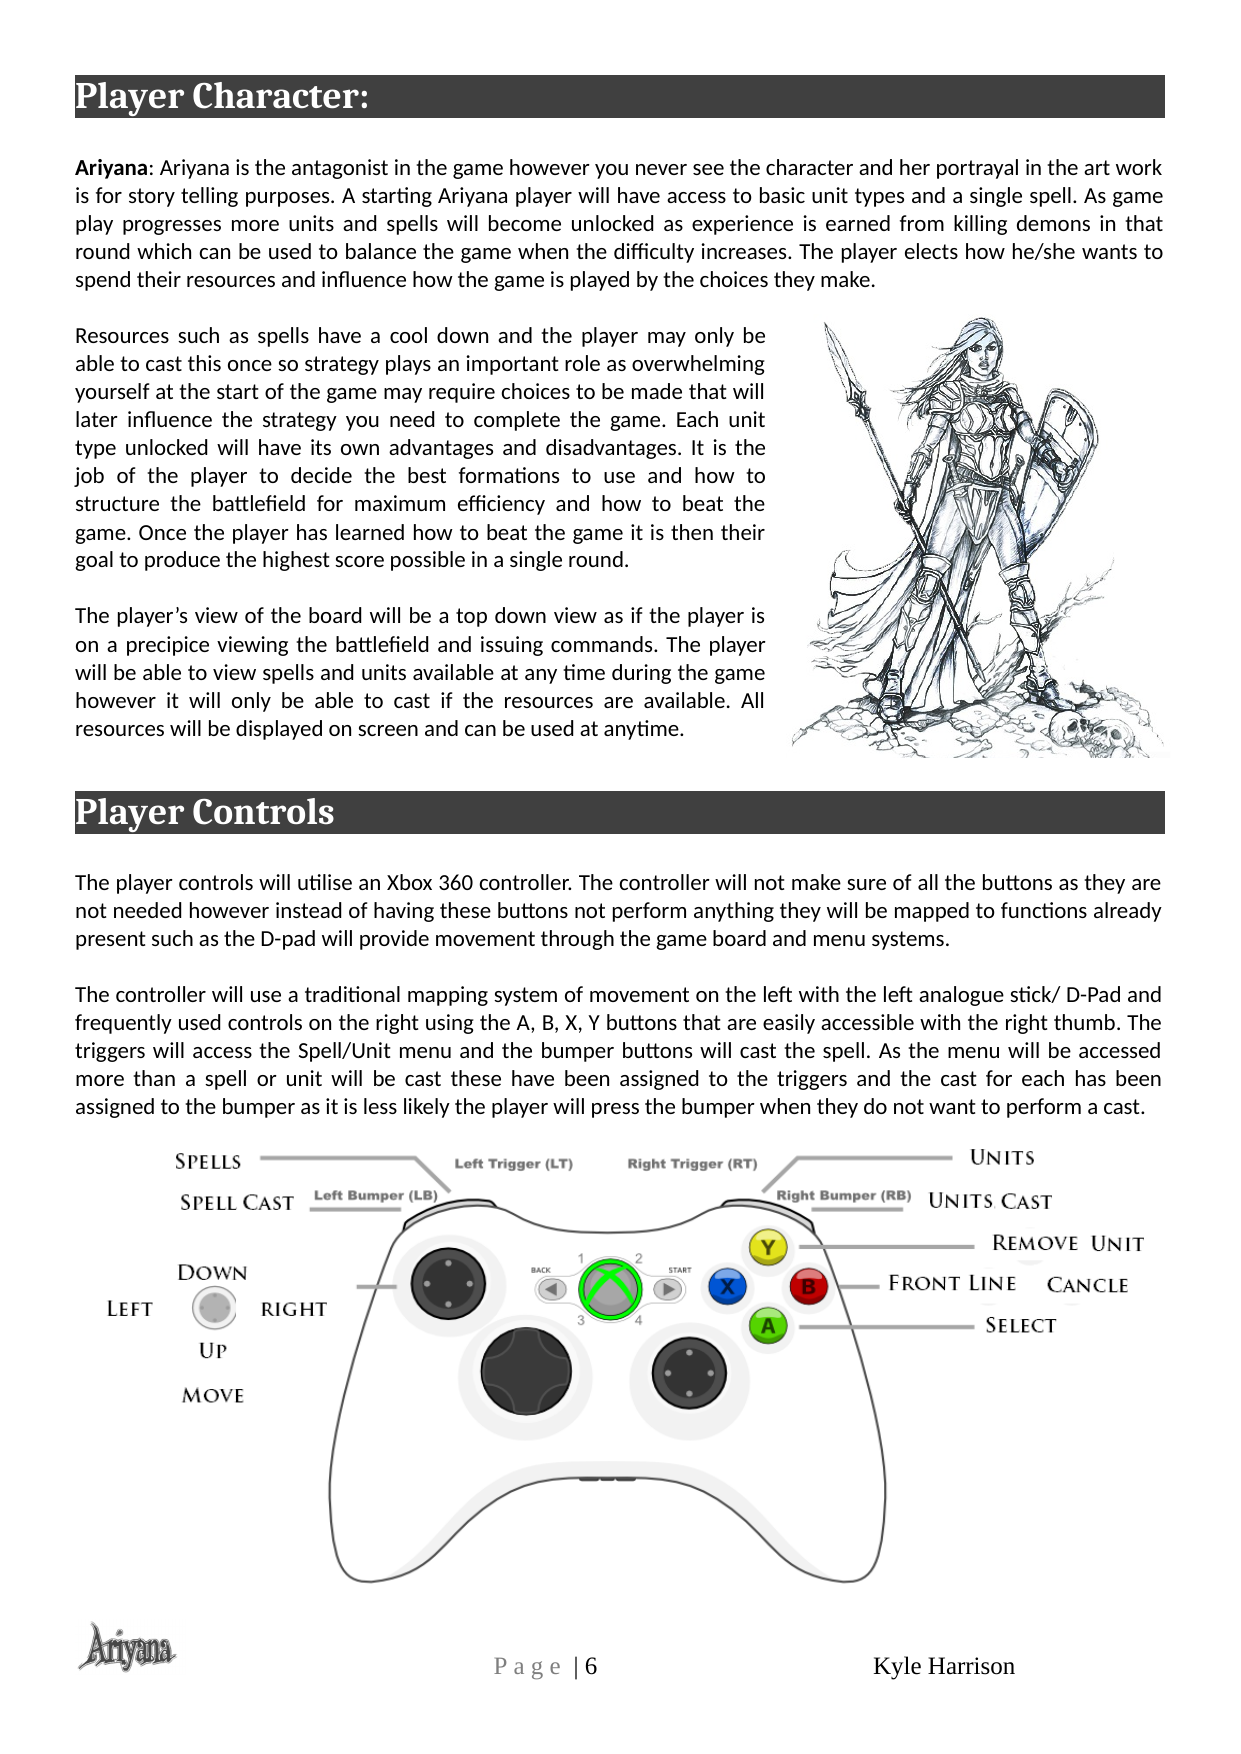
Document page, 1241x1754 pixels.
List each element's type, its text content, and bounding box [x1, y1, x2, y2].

text Ariyana: Ariyana is the antagonist in the game however you never see the character and her portrayal in the art work is for story telling purposes. A starting Ariyana player will have access to basic unit types and a single spell. As game play progresses more units and spells will become unlocked as experience is earned from killing demons in that round which can be used to balance the game when the difficulty increases. The player elects how he/she wants to spend their resources and influence how the game is played by the choices they make. [75, 153, 1165, 293]
picture [75, 1619, 186, 1675]
picture [786, 300, 1171, 756]
subtitle Player Character: [75, 75, 1165, 118]
text The controller will use a traditional mapping system of movement on the left with the left analogue stick/ D-Pad and frequently used controls on the right using the A, B, X, Y buttons that are easily accessible with the right thumb. The triggers will access the Spell/Unit menu and the bumper buttons will cast the spell. As the menu will be accessed more than a spell or unit will be cast these have been assigned to the triggers and the cast for each has been assigned to the bumper as it is less likely the player will press the bumper when they do not want to perform a cast. [75, 980, 1165, 1120]
text The player controls will utilise an Xbox 360 controller. The controller will not make sure of all the buttons as they are not needed however instead of having these buttons not perform anything they will be mapped to functions already present such as the D-pad will provide movement through the game board and menu systems. [75, 868, 1165, 952]
subtitle Player Controls [75, 791, 1165, 834]
text The player’s view of the board will be a top down view as if the player is on a precipice viewing the battlefield and issuing commands. The player will be able to view spells and units available at any time during the game however it will only be able to cast if the resources are available. All resources will be displayed on screen and can be used at anytime. [75, 602, 786, 742]
picture [82, 1144, 1173, 1591]
text Resources such as spells have a cool down and the player may only be able to cast this once so strategy plays an important role as overwhelming yourself at the start of the game may require choices to be made that will later influence the strategy you need to complete the game. Each unit type unlocked will have its own advantages and disadvantages. It is the job of the player to decide the best formations to use and how to structure the battlefield for maximum efficiency and how to beat the game. Once the player has learned how to beat the game it is then their goal to produce the highest score possible in a single round. [75, 321, 786, 574]
